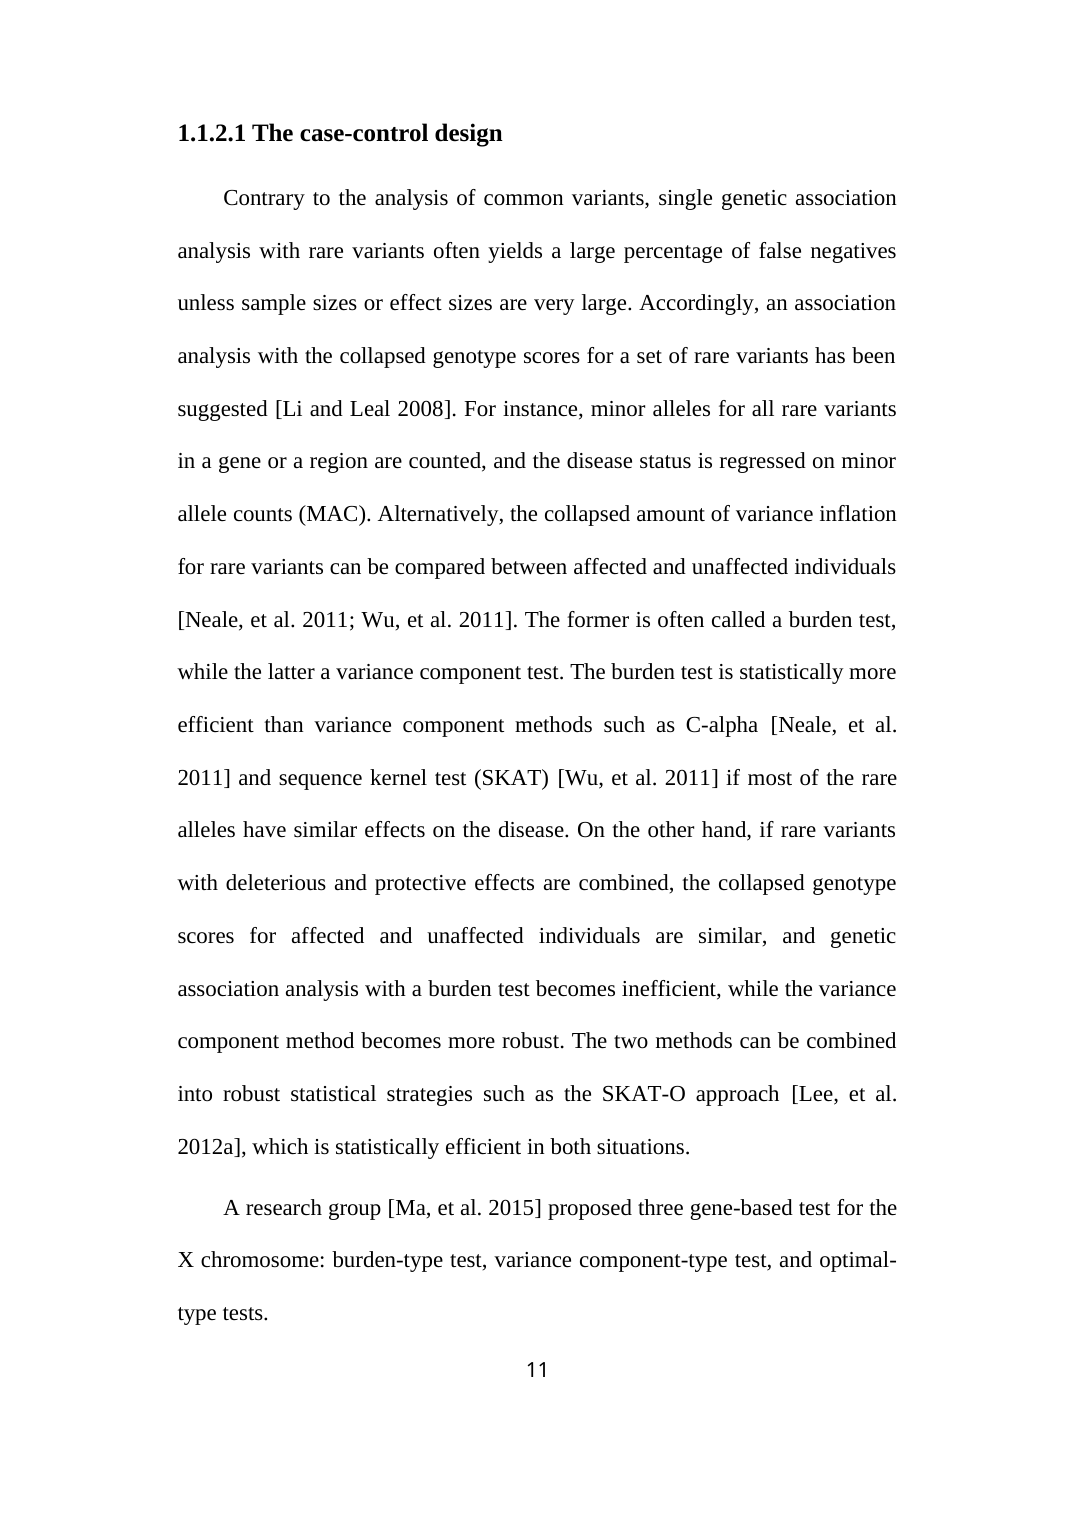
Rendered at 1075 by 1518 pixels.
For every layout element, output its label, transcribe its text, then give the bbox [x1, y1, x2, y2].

text A research group [Ma, et al. 2015] proposed three gene-based test for the X chromosome: burden-type test, variance component-type test, and optimal-type tests. [177, 1194, 898, 1326]
text 1.1.2.1 The case-control design [177, 118, 898, 147]
text Contrary to the analysis of common variants, single genetic association analysis with rare variants often yields a large percentage of false negatives unless sample sizes or effect sizes are very large. Accordingly, an association analysis with the collapsed genotype scores for a set of rare variants has been suggested [Li and Leal 2008]. For instance, minor alleles for all rare variants in a gene or a region are counted, and the disease status is regressed on minor allele counts (MAC). Alternatively, the collapsed amount of variance inflation for rare variants can be compared between affected and unaffected individuals [Neale, et al. 2011; Wu, et al. 2011]. The former is often called a burden test, while the latter a variance component test. The burden test is statistically more efficient than variance component methods such as C-alpha [Neale, et al. 2011] and sequence kernel test (SKAT) [Wu, et al. 2011] if most of the rare alleles have similar effects on the disease. On the other hand, if rare variants with deleterious and protective effects are combined, the collapsed genotype scores for affected and unaffected individuals are similar, and genetic association analysis with a burden test becomes inefficient, while the variance component method becomes more robust. The two methods can be combined into robust statistical strategies such as the SKAT-O approach [Lee, et al. 2012a], which is statistically efficient in both situations. [177, 184, 898, 1159]
